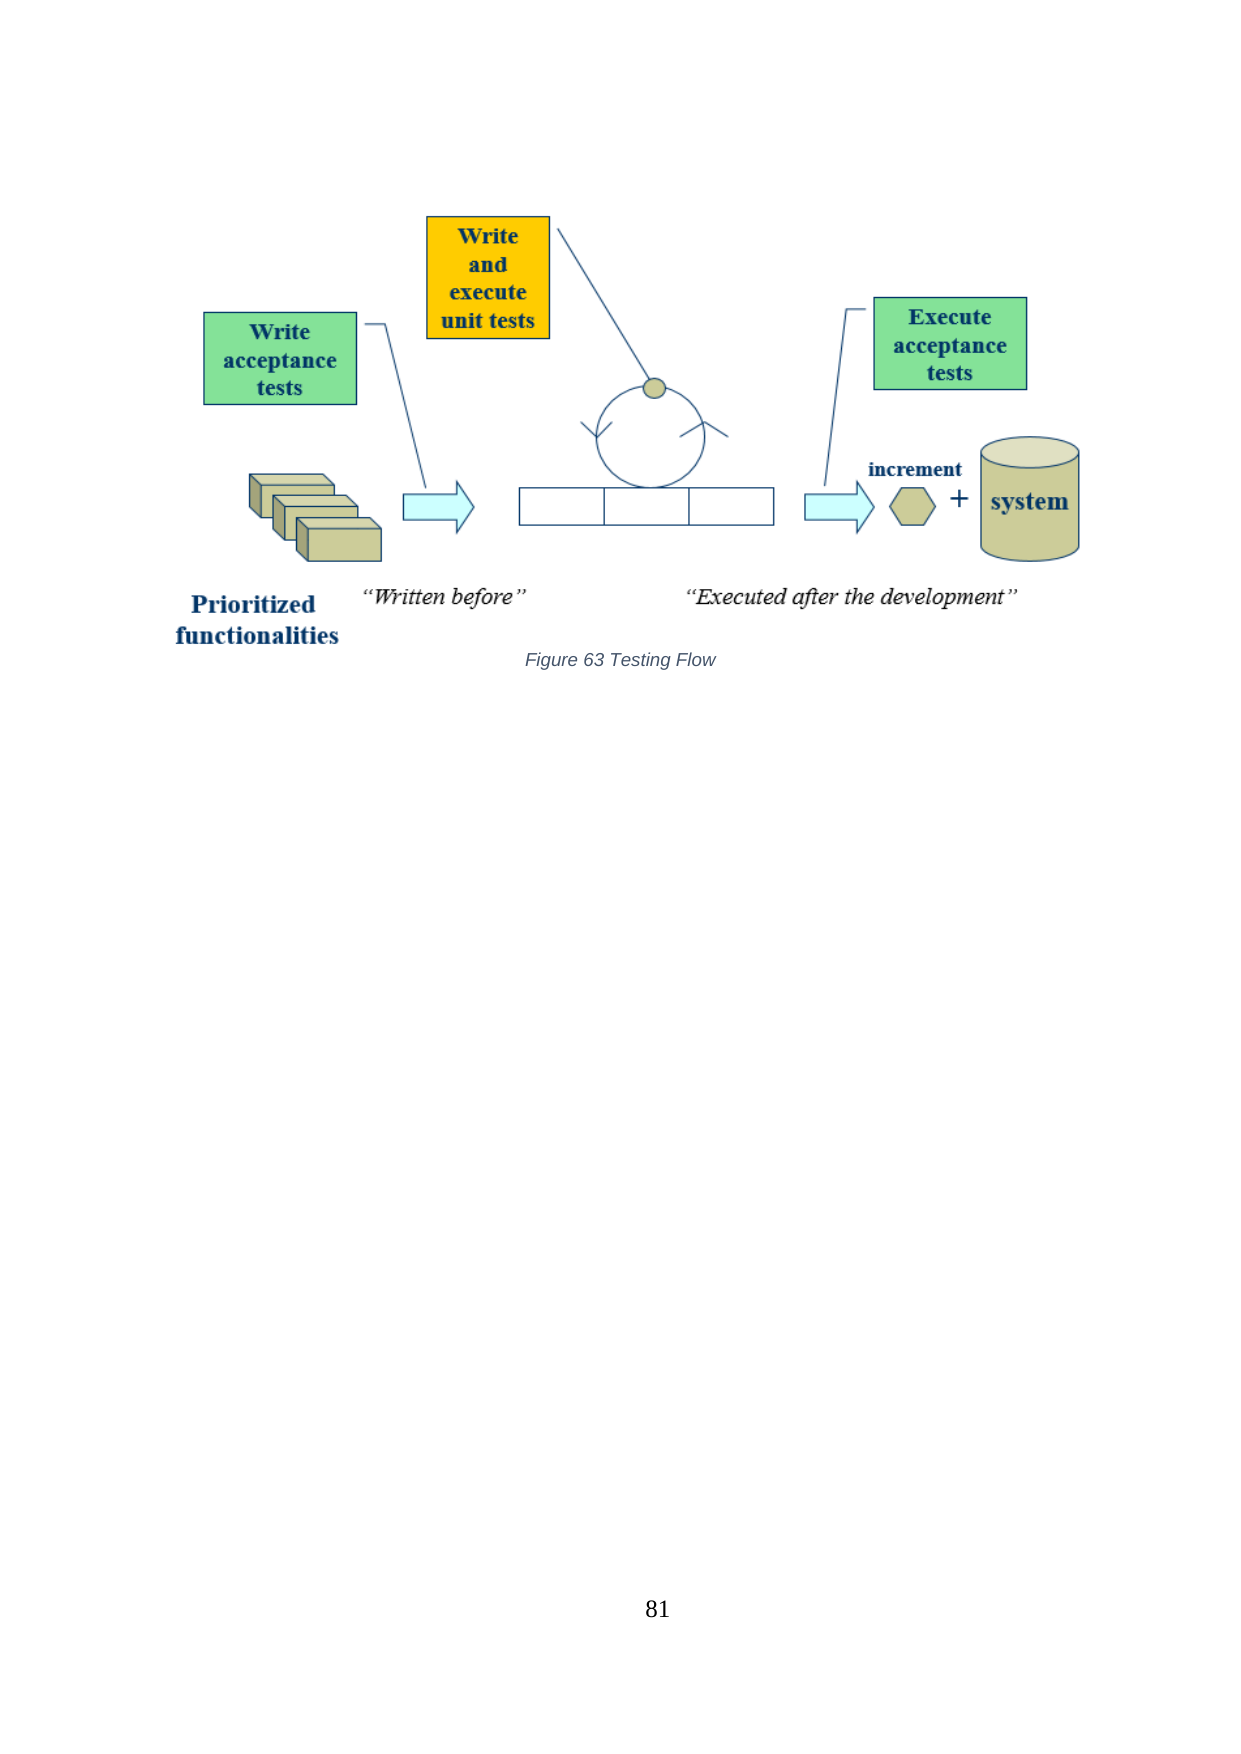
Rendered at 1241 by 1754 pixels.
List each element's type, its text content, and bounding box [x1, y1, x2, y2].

picture [150, 150, 1090, 649]
